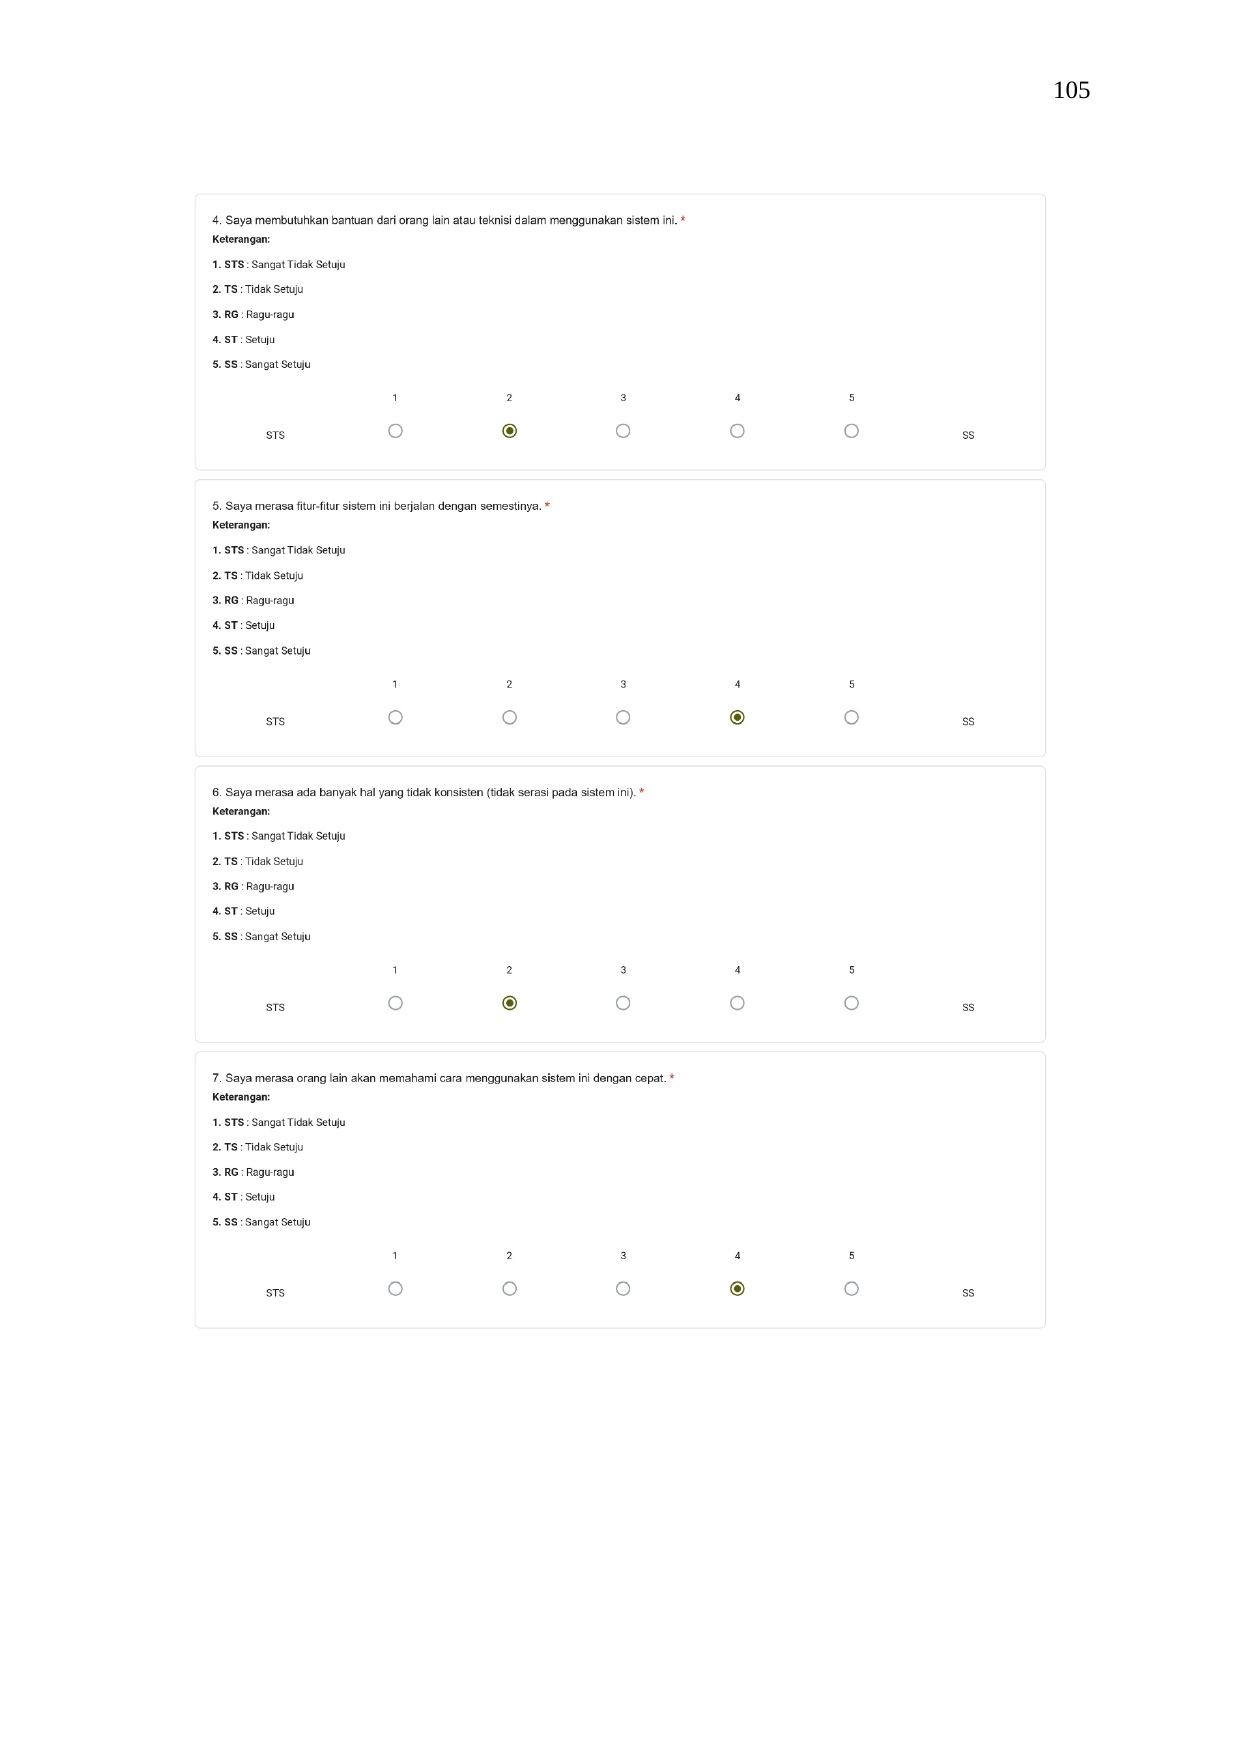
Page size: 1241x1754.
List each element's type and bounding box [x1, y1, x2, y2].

picture [150, 150, 1090, 1480]
